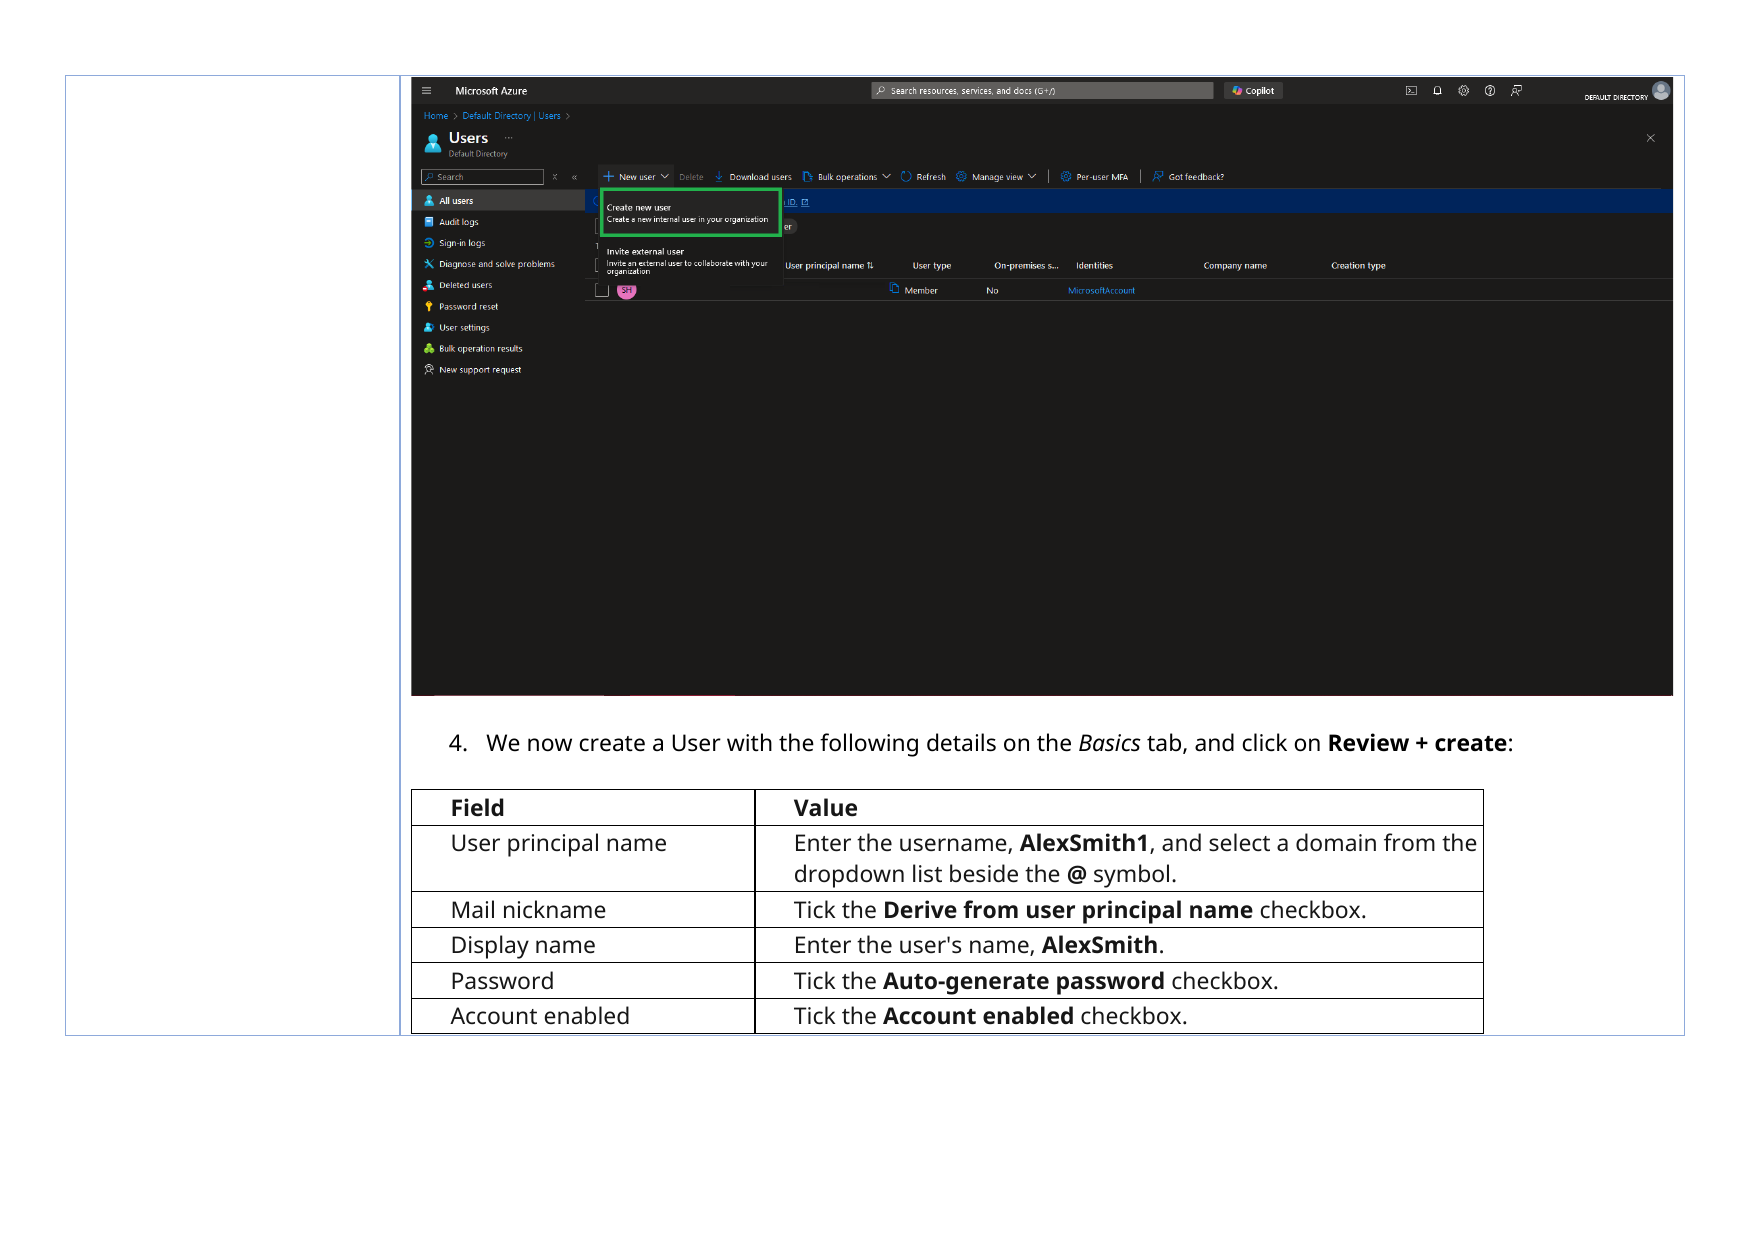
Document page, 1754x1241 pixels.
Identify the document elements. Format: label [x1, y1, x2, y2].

table_cell [66, 76, 399, 1035]
table_cell [401, 76, 1684, 1035]
picture [411, 77, 1674, 696]
